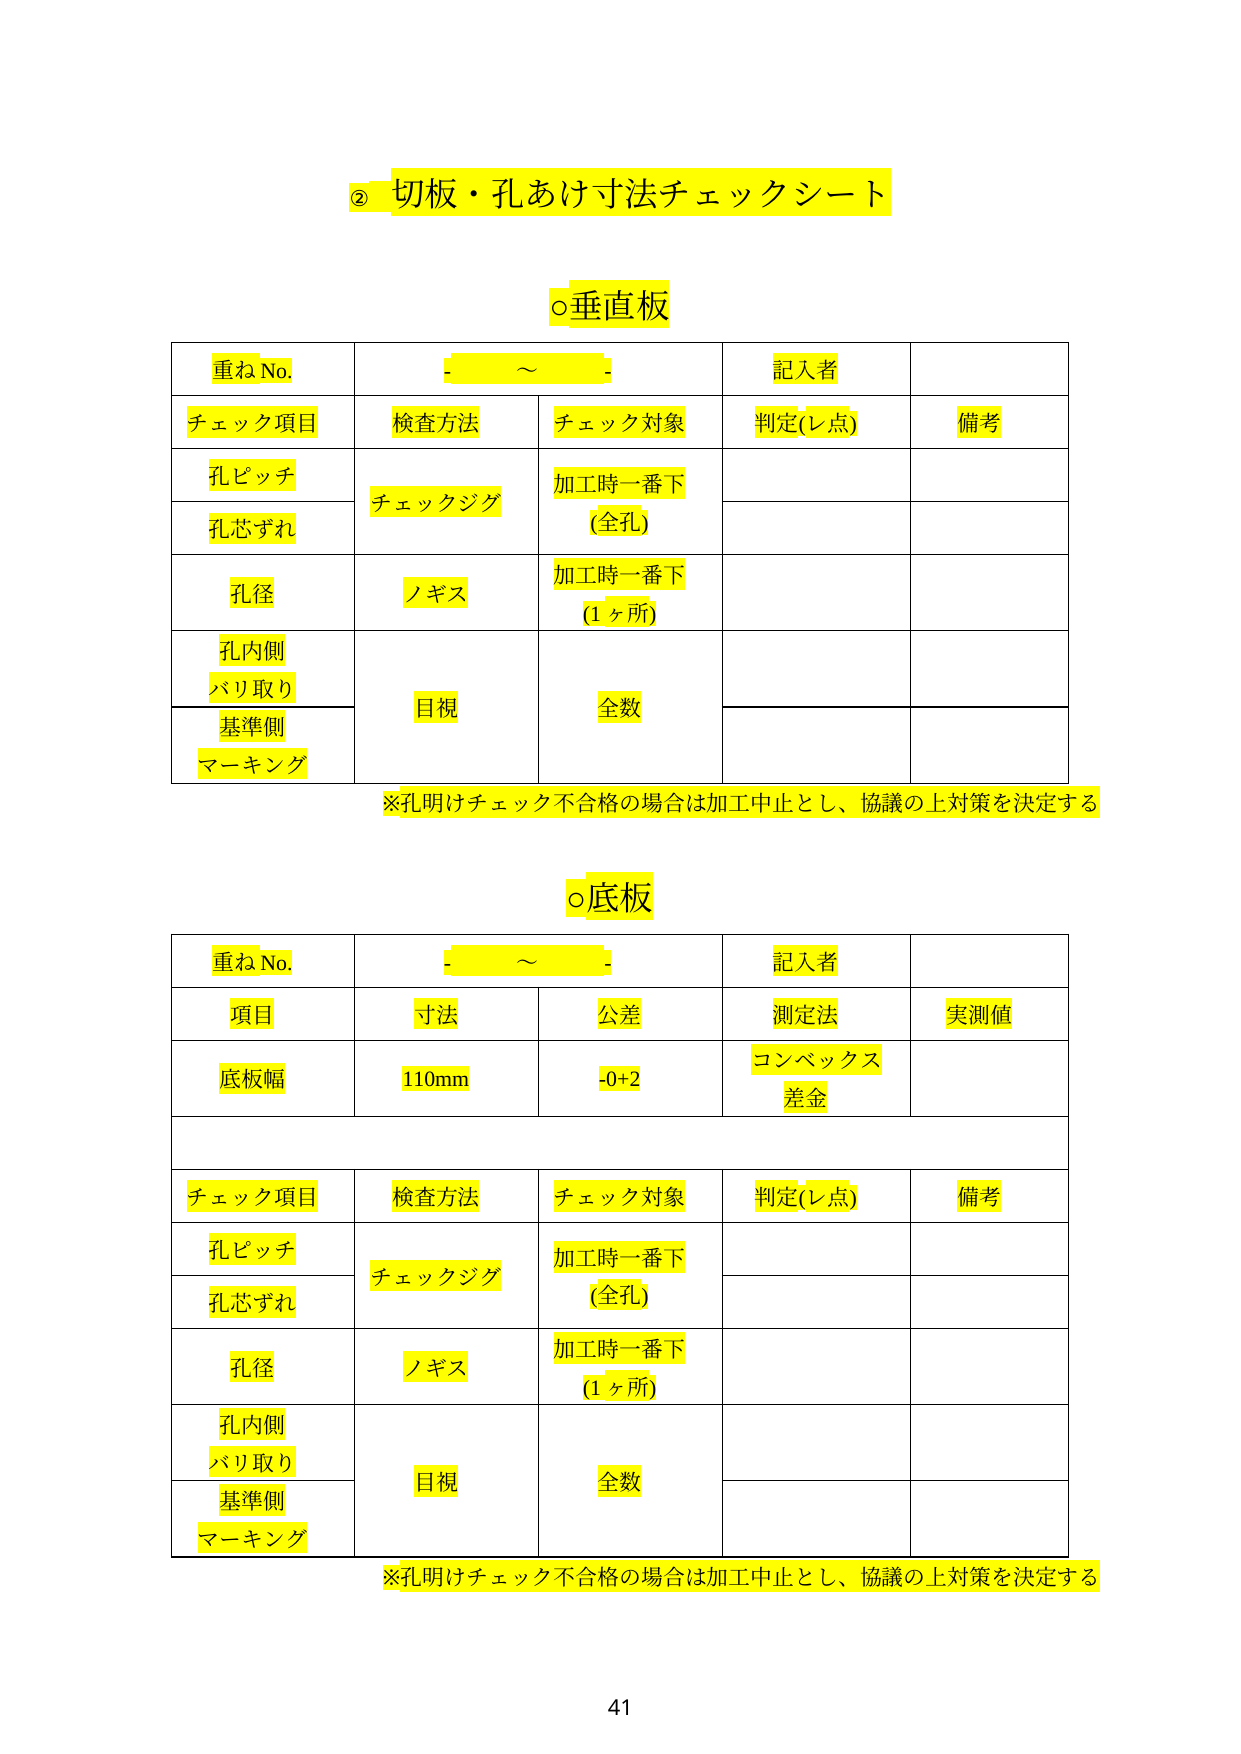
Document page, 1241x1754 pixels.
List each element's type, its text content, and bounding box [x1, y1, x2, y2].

table_header - ～ - [355, 343, 722, 395]
table_header 記入者 [723, 343, 910, 395]
table_cell [723, 631, 910, 706]
table_header [911, 343, 1068, 395]
table_header 記入者 [723, 935, 910, 987]
table_cell 検査方法 [355, 396, 538, 448]
table_cell 底板幅 [172, 1041, 354, 1116]
table_header 重ねNo. [172, 935, 354, 987]
table_cell 全数 [539, 1405, 722, 1556]
table_cell 孔径 [172, 1329, 354, 1404]
table_cell ノギス [355, 1329, 538, 1404]
table_header [911, 935, 1068, 987]
table_cell 加工時一番下 (全孔) [539, 1223, 722, 1328]
table_header 重ねNo. [172, 343, 354, 395]
table_cell 孔ピッチ [172, 1223, 354, 1275]
table_cell [723, 502, 910, 554]
table_cell [172, 1117, 1068, 1169]
text ○垂直板 [118, 267, 1100, 342]
table_cell [723, 1481, 910, 1556]
text ○･･･全てのチェック通過 △･･･修正し良品とした ×･･･不良品とした② 切板・孔あけ寸法チェックシート [118, 154, 1122, 229]
table_cell チェック対象 [539, 396, 722, 448]
table_cell 加工時一番下(1ヶ所) [539, 555, 722, 630]
table_cell 孔芯ずれ [172, 1276, 354, 1328]
table_cell [723, 1223, 910, 1275]
table_cell 110mm [355, 1041, 538, 1116]
table_cell 公差 [539, 988, 722, 1040]
table_cell [911, 555, 1068, 630]
table_cell -0+2 [539, 1041, 722, 1116]
text ※孔明けチェック不合格の場合は加工中止とし、協議の上対策を決定する [221, 783, 1100, 821]
table_header - ～ - [355, 935, 722, 987]
table_cell [723, 708, 910, 782]
table_cell 基準側 マーキング [172, 1481, 354, 1556]
text ○底板 [118, 858, 1100, 933]
table_cell 孔ピッチ [172, 449, 354, 501]
table_cell 判定(レ点) [723, 396, 910, 448]
table_cell 加工時一番下(1ヶ所) [539, 1329, 722, 1404]
table_cell チェック対象 [539, 1170, 722, 1222]
table_cell 加工時一番下 (全孔) [539, 449, 722, 554]
text ※孔明けチェック不合格の場合は加工中止とし、協議の上対策を決定する [221, 1557, 1100, 1595]
table_cell [911, 1223, 1068, 1275]
table_cell [911, 1481, 1068, 1556]
table_cell 備考 [911, 1170, 1068, 1222]
table_cell 孔芯ずれ [172, 502, 354, 554]
table_cell チェック項目 [172, 1170, 354, 1222]
table_cell 測定法 [723, 988, 910, 1040]
table_cell [911, 449, 1068, 501]
table_cell 寸法 [355, 988, 538, 1040]
table_cell [911, 1329, 1068, 1404]
table_cell [911, 1276, 1068, 1328]
table_cell 目視 [355, 631, 538, 782]
table_cell [723, 1329, 910, 1404]
table_cell ノギス [355, 555, 538, 630]
table_cell [723, 555, 910, 630]
table_cell 項目 [172, 988, 354, 1040]
table_cell [911, 708, 1068, 782]
table_cell [723, 449, 910, 501]
table_cell [911, 1405, 1068, 1480]
table_cell 備考 [911, 396, 1068, 448]
table_cell 孔内側 バリ取り [172, 631, 354, 706]
table_cell チェック項目 [172, 396, 354, 448]
table_cell コンベックス 差金 [723, 1041, 910, 1116]
table_cell 判定(レ点) [723, 1170, 910, 1222]
table_cell 検査方法 [355, 1170, 538, 1222]
table_cell [911, 631, 1068, 706]
table_cell チェックジグ [355, 1223, 538, 1328]
table_cell 孔径 [172, 555, 354, 630]
table_cell 基準側 マーキング [172, 708, 354, 782]
table_cell [911, 502, 1068, 554]
table_cell チェックジグ [355, 449, 538, 554]
table_cell [723, 1405, 910, 1480]
table_cell 実測値 [911, 988, 1068, 1040]
table_cell 孔内側 バリ取り [172, 1405, 354, 1480]
table_cell [723, 1276, 910, 1328]
table_cell 全数 [539, 631, 722, 782]
table_cell [911, 1041, 1068, 1116]
table_cell 目視 [355, 1405, 538, 1556]
